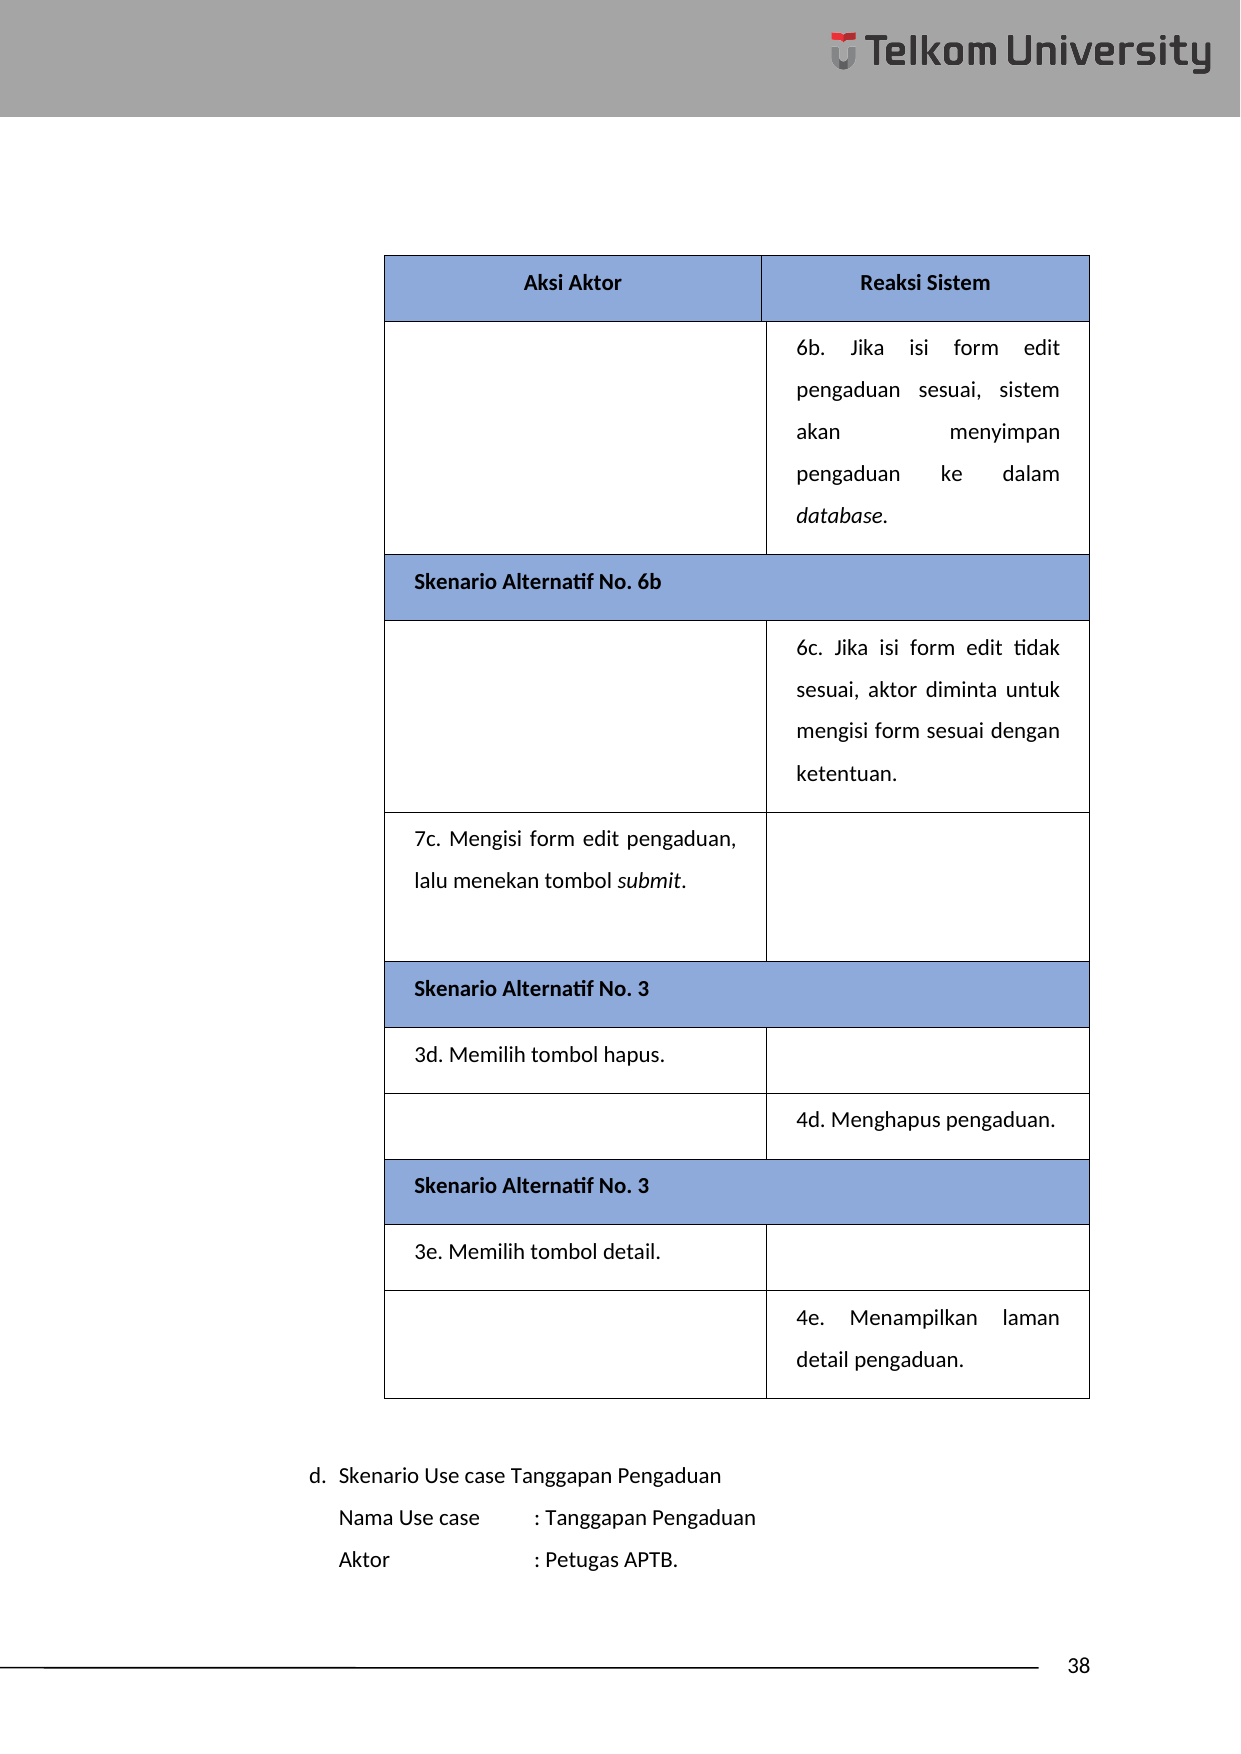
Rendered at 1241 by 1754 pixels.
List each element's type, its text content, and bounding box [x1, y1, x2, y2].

table_header Reaksi Sistem [762, 256, 1089, 321]
table_cell [385, 1094, 766, 1158]
table_cell Skenario Alternatif No. 3 [385, 962, 1089, 1027]
table_cell 6c. Jika isi form edit tidak sesuai, aktor diminta untuk mengisi form sesuai dengan ketentuan. [767, 621, 1089, 812]
table_cell [767, 1225, 1089, 1290]
table_cell 7c. Mengisi form edit pengaduan, lalu menekan tombol submit. [385, 813, 766, 961]
table_cell [385, 1291, 766, 1398]
table_cell [767, 1028, 1089, 1093]
list Aktor : Petugas APTB. [338, 1545, 1090, 1573]
table_cell Skenario Alternatif No. 6b [385, 555, 1089, 620]
table_cell 4e. Menampilkan laman detail pengaduan. [767, 1291, 1089, 1398]
table_header Aksi Aktor [385, 256, 761, 321]
picture [831, 32, 1211, 74]
table_cell 6b. Jika isi form edit pengaduan sesuai, sistem akan menyimpan pengaduan ke dalam database. [767, 322, 1089, 554]
table_cell [385, 322, 766, 554]
table_cell Skenario Alternatif No. 3 [385, 1160, 1089, 1224]
table_cell 4d. Menghapus pengaduan. [767, 1094, 1089, 1158]
table_cell 3e. Memilih tombol detail. [385, 1225, 766, 1290]
table_cell [385, 621, 766, 812]
list Skenario Use case Tanggapan Pengaduan [309, 1461, 1090, 1489]
table_cell [767, 813, 1089, 961]
table_cell 3d. Memilih tombol hapus. [385, 1028, 766, 1093]
list Nama Use case : Tanggapan Pengaduan [338, 1503, 1090, 1531]
